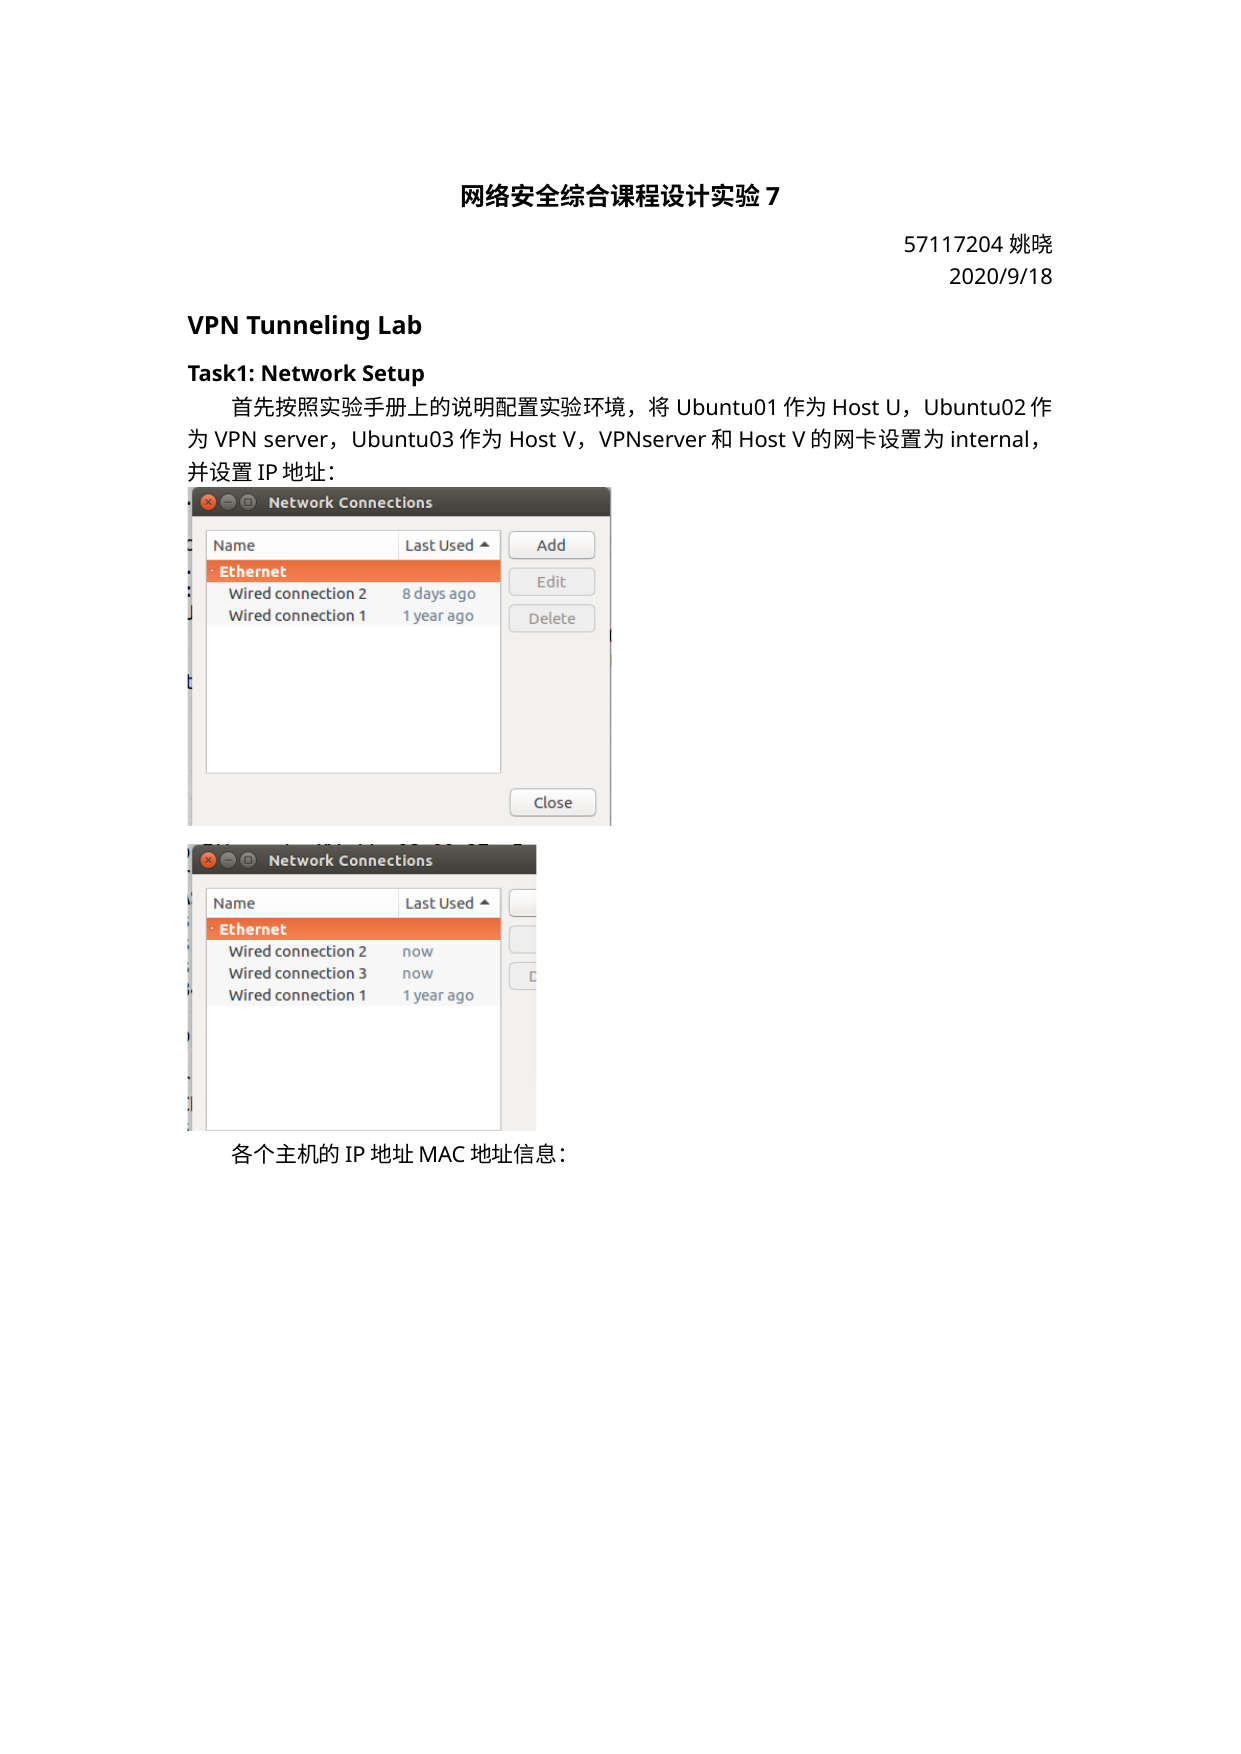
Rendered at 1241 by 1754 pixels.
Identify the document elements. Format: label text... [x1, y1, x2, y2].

text 2020/9/18 [187, 259, 1053, 292]
text 57117204 姚晓 [187, 227, 1053, 259]
text Task1: Network Setup [187, 357, 1053, 389]
text VPN Tunneling Lab [187, 292, 1053, 357]
picture [187, 487, 612, 826]
text 网络安全综合课程设计实验7 [187, 162, 1053, 227]
text 各个主机的IP地址MAC地址信息： [187, 1137, 1053, 1169]
picture [187, 844, 537, 1131]
text 首先按照实验手册上的说明配置实验环境，将Ubuntu01作为Host U，Ubuntu02作为VPN server，Ubuntu03作为Host V，VPNserver和Host V的网卡设置为internal，并设置IP地址： [187, 389, 1053, 487]
